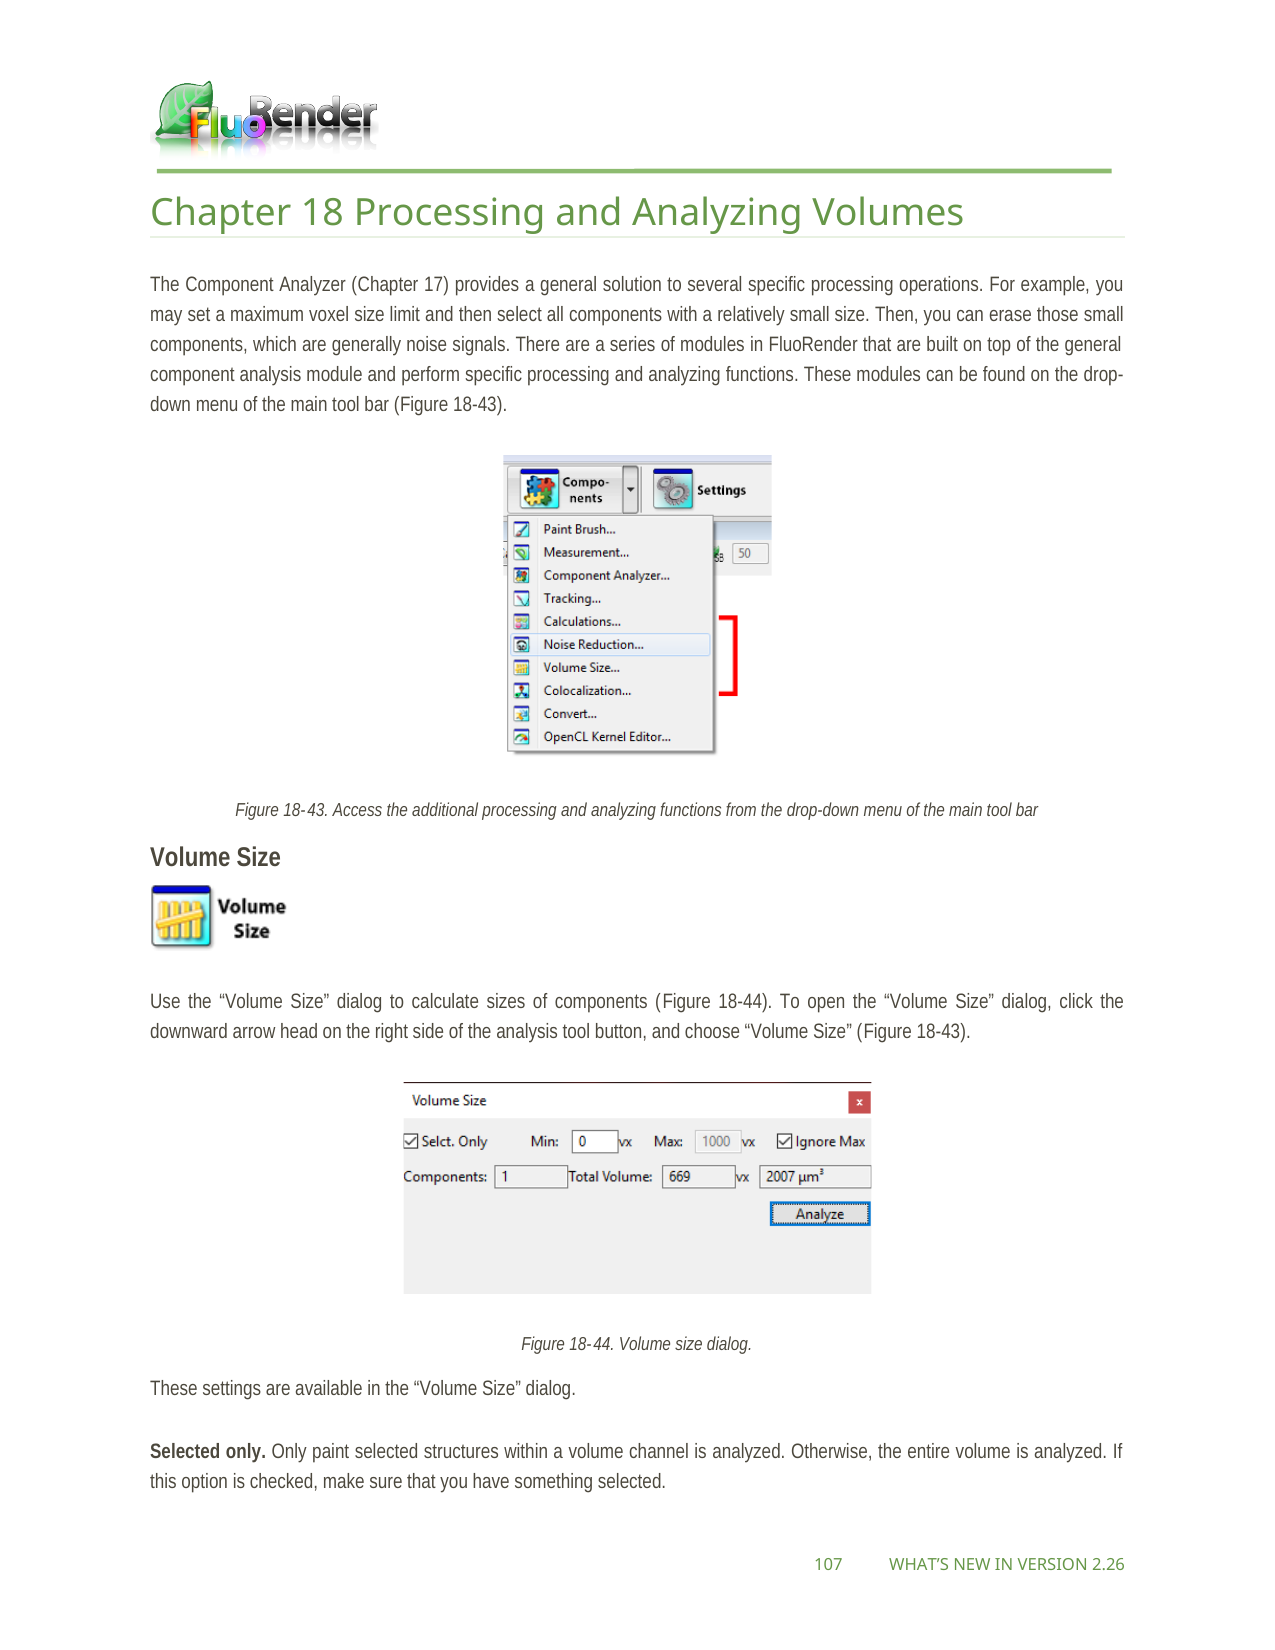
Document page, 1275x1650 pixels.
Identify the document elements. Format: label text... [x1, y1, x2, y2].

picture [503, 455, 772, 760]
text Selected only. Only paint selected structures within a volume channel is analyzed. Otherwise, the entire volume is analyzed. If this option is checked, make sure that you have something selected. [150, 1439, 1125, 1493]
text These settings are available in the “Volume Size” dialog. [150, 1376, 1125, 1400]
picture [150, 884, 291, 951]
subtitle Processing and Analyzing Volumes [150, 185, 1125, 236]
picture [150, 75, 379, 162]
picture [403, 1082, 872, 1294]
subtitle Volume Size [150, 841, 1125, 872]
